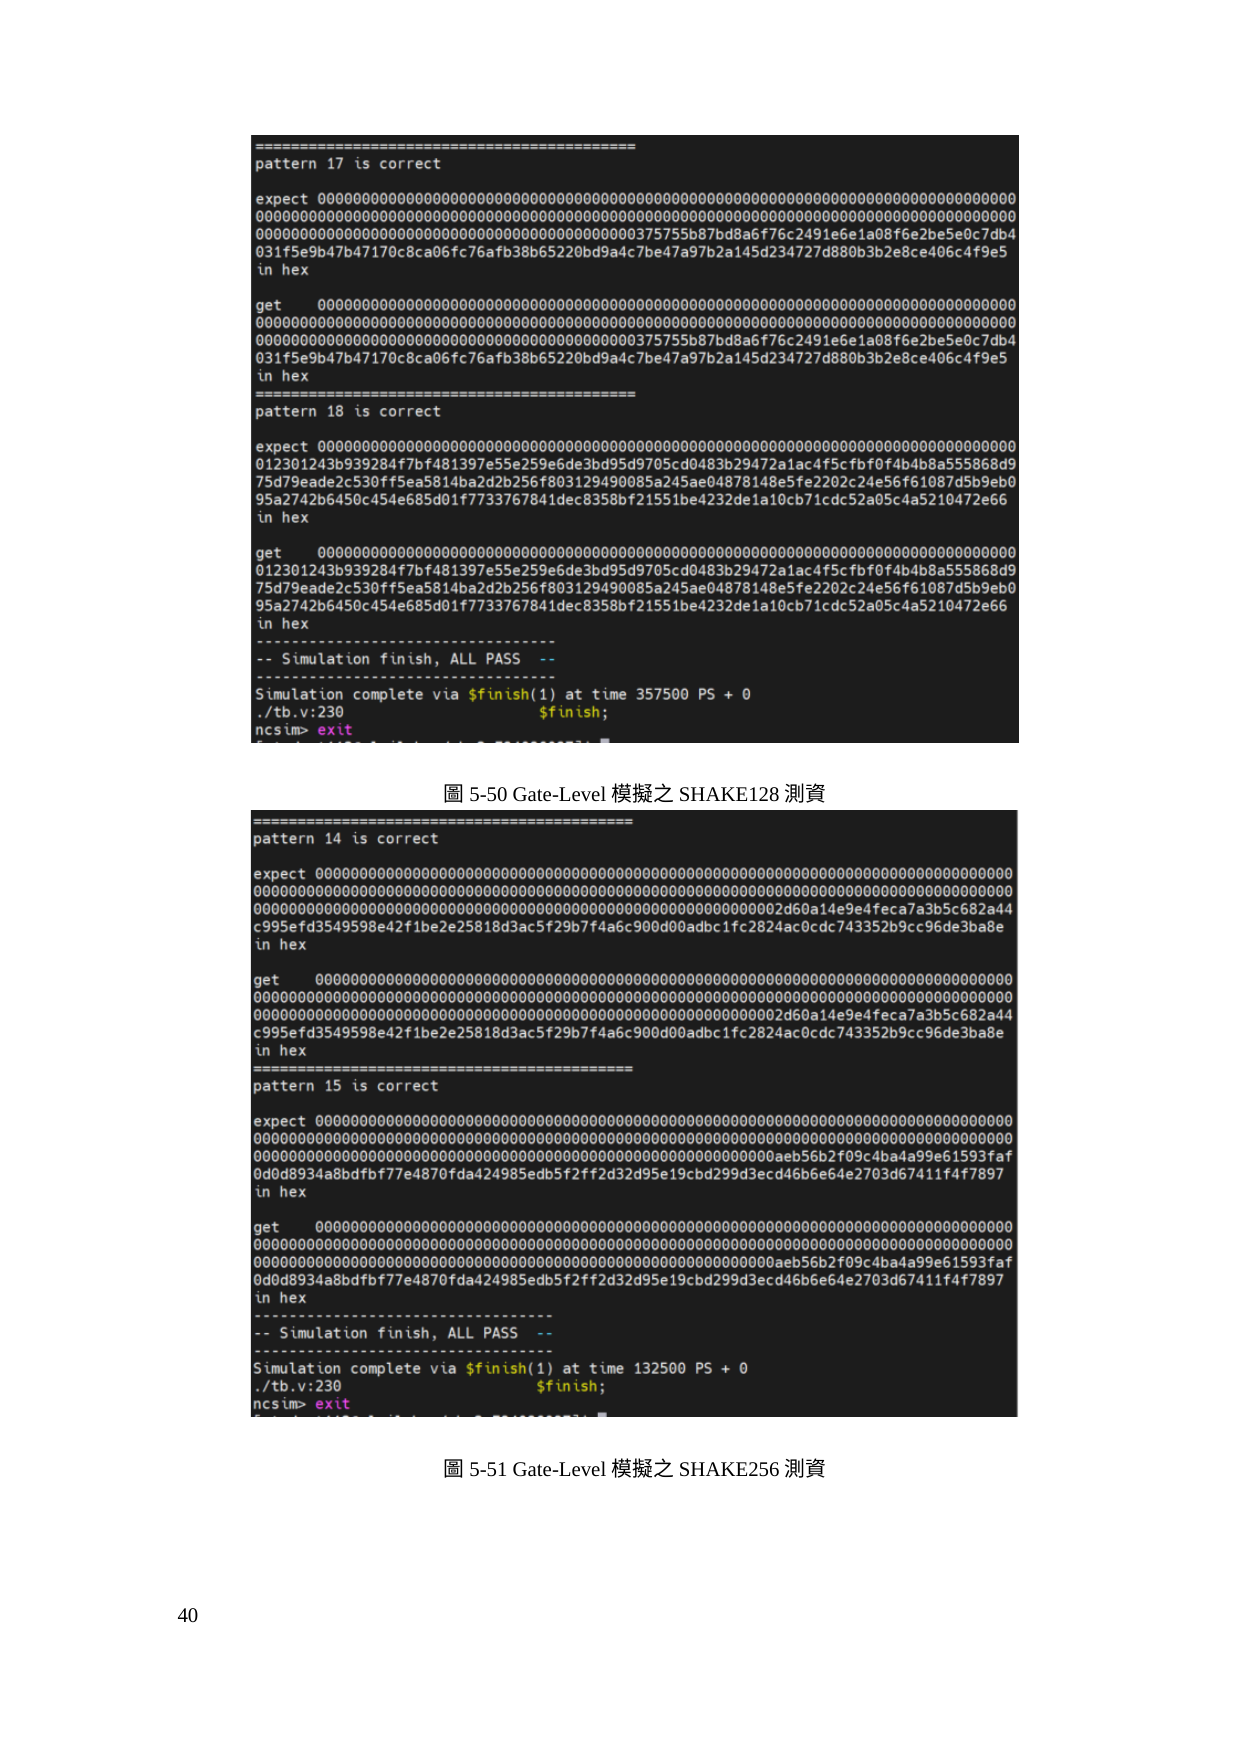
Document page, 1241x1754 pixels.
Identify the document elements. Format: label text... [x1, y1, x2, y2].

picture [250, 135, 1019, 743]
picture [250, 810, 1019, 1417]
